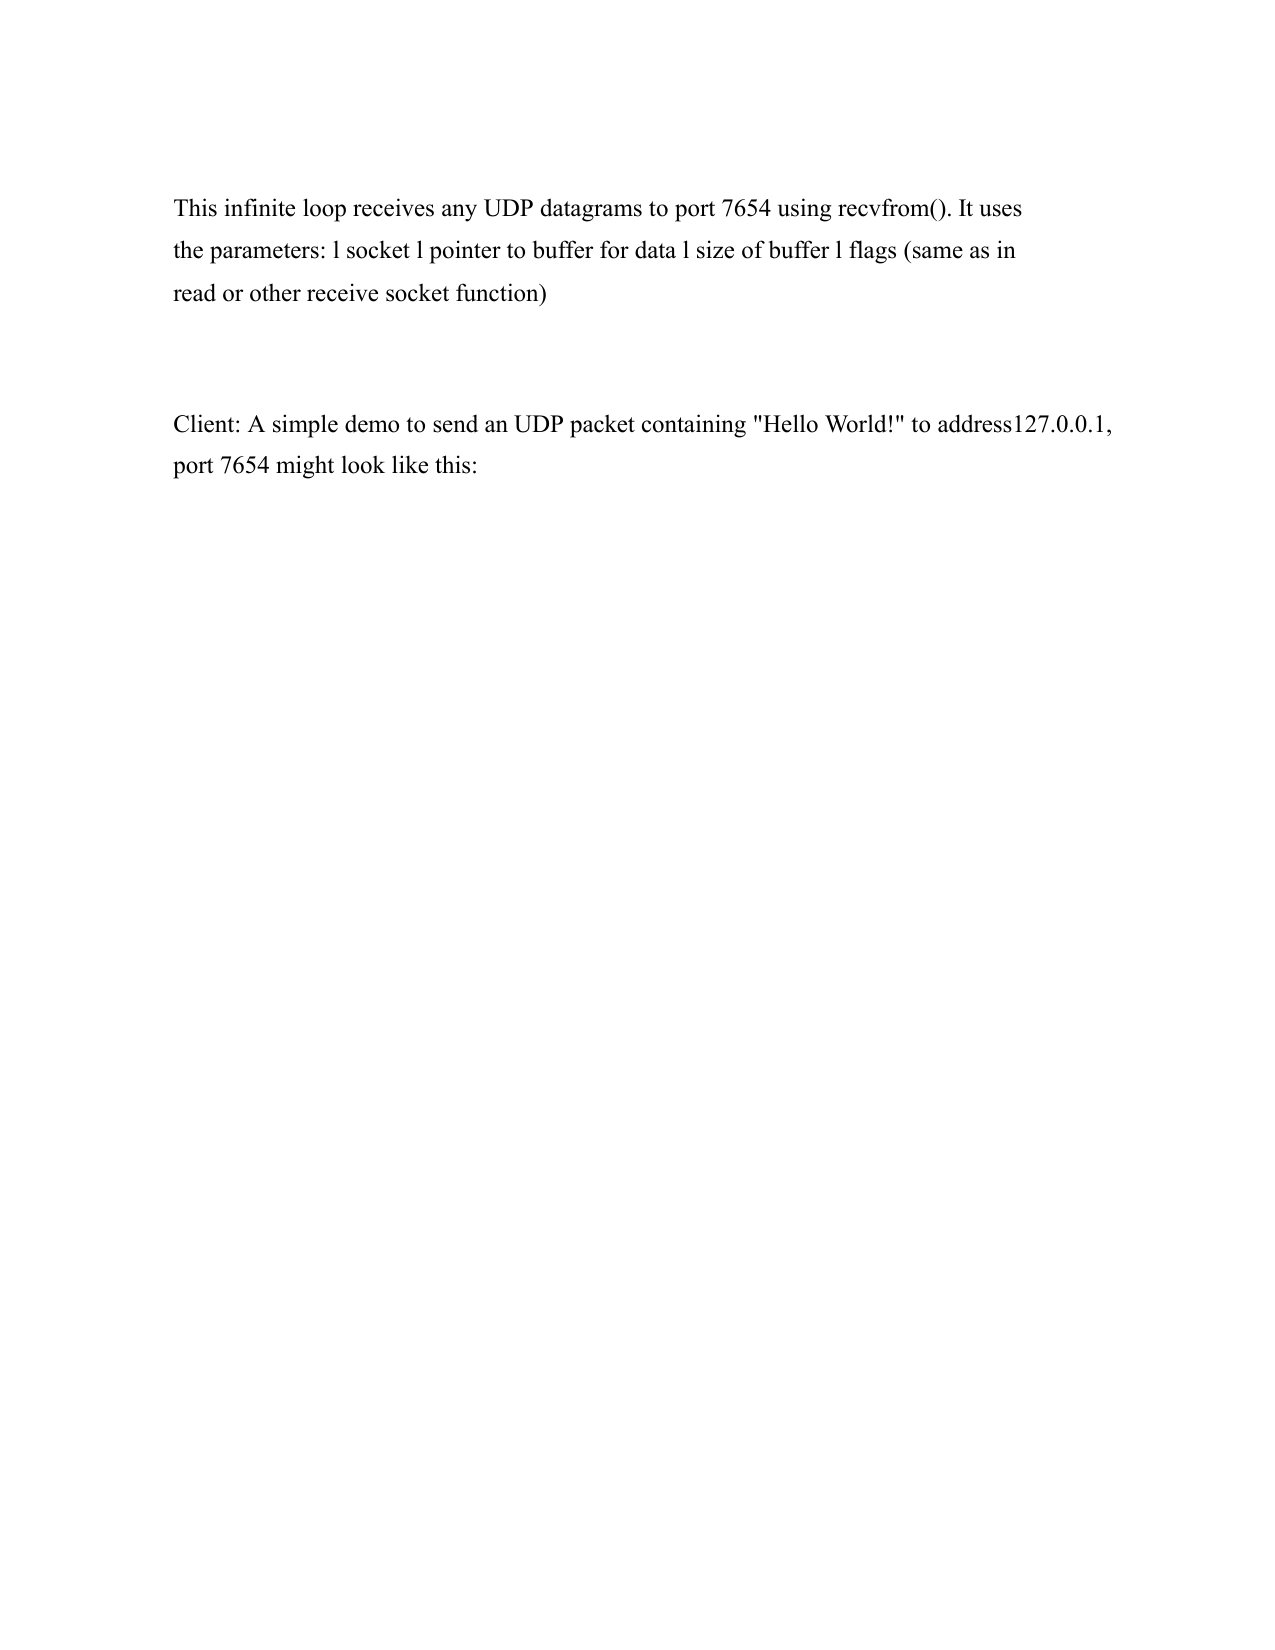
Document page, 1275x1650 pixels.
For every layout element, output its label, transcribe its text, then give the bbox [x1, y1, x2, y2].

text Client: A simple demo to send an UDP packet containing "Hello World!" to address127.0.0.1, [173, 410, 1134, 438]
text port 7654 might look like this: [173, 452, 1134, 479]
text read or other receive socket function) [173, 279, 1032, 307]
text This infinite loop receives any UDP datagrams to port 7654 using recvfrom(). It uses [173, 194, 1032, 222]
text the parameters: l socket l pointer to buffer for data l size of buffer l flags (same as in [173, 237, 1032, 264]
